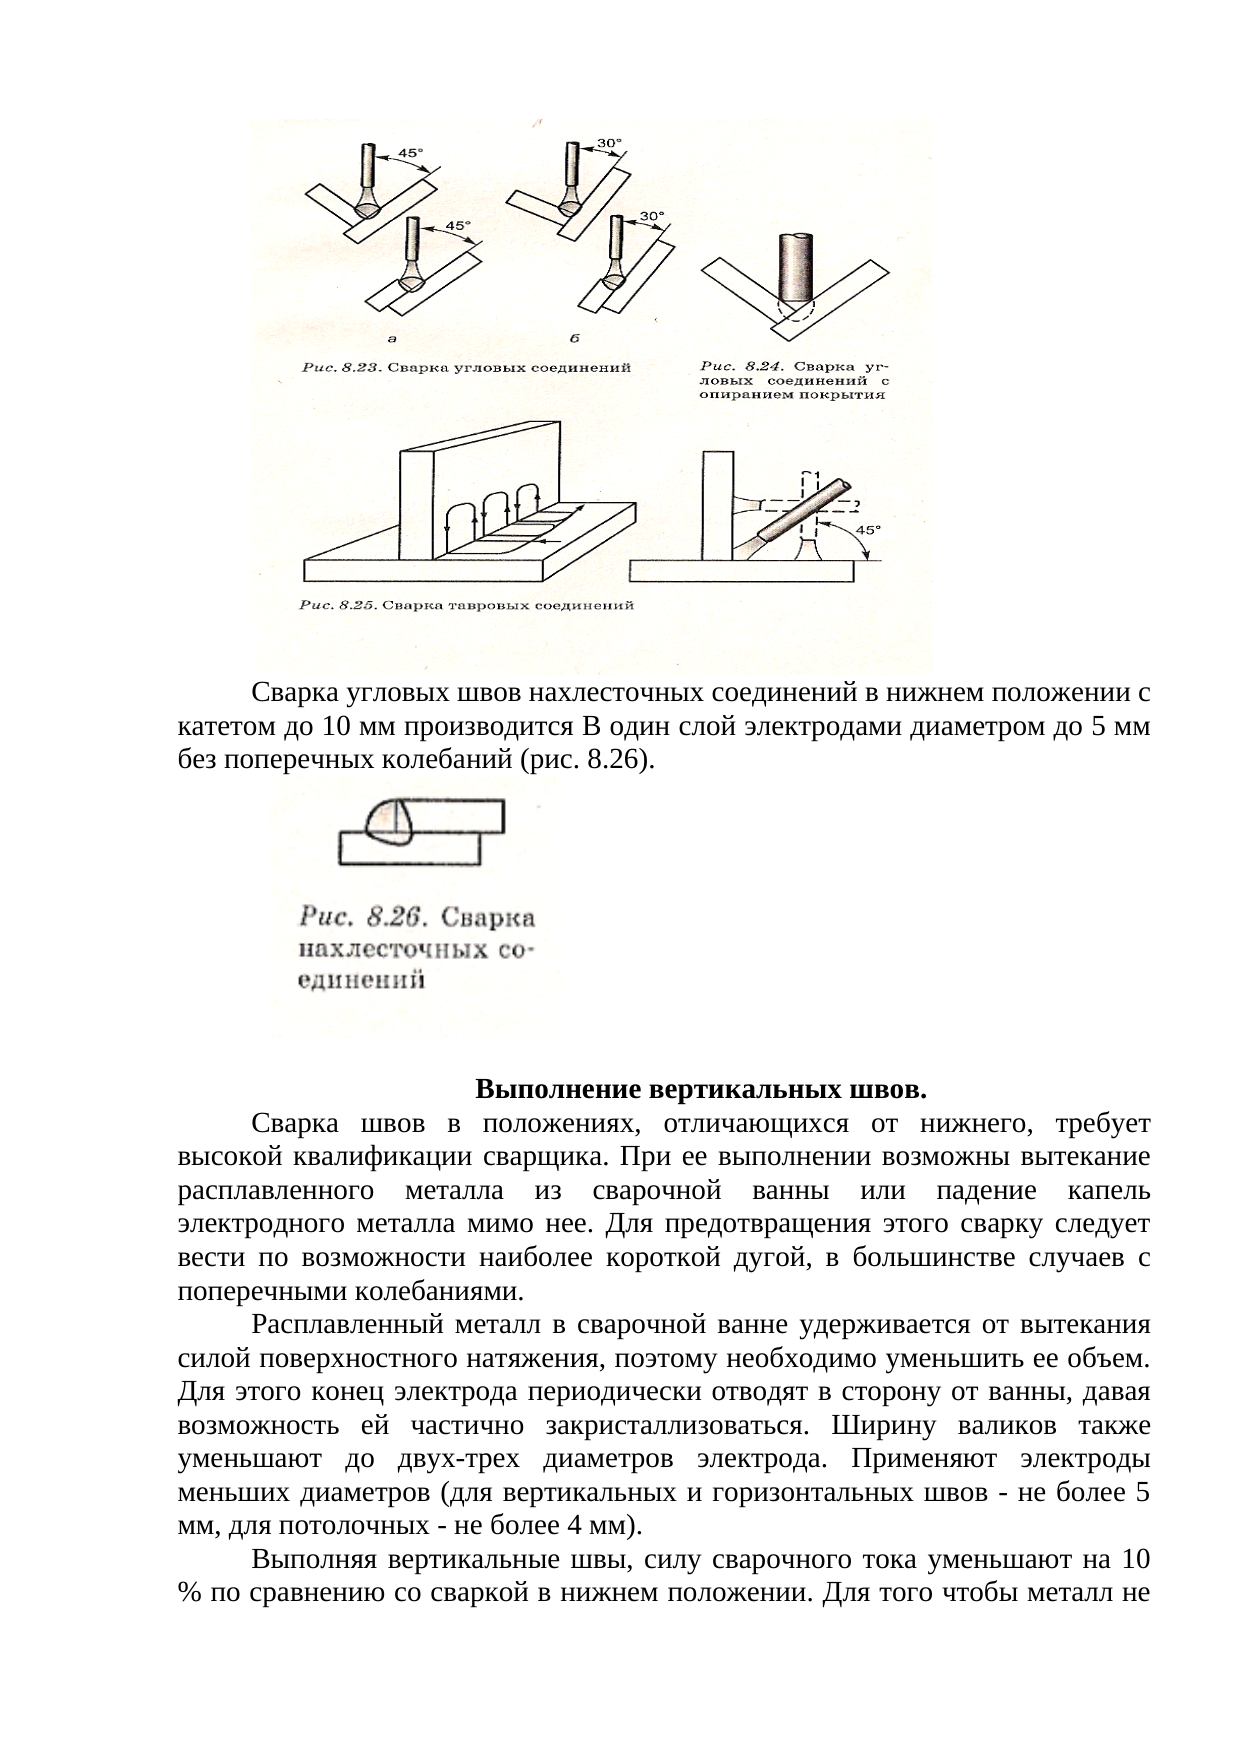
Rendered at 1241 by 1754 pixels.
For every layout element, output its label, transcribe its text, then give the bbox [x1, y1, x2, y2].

picture [250, 119, 933, 675]
text Выполнение вертикальных швов. [177, 1071, 1152, 1105]
text Расплавленный металл в сварочной ванне удерживается от вытекания силой поверхностного натяжения, поэтому необходимо уменьшить ее объем. Для этого конец электрода периодически отводят в сторону от ванны, давая возможность ей частично закристаллизоваться. Ширину валиков также уменьшают до двух-трех диаметров электрода. Применяют электроды меньших диаметров (для вертикальных и горизонтальных швов - не более 5 мм, для потолочных - не более 4 мм). [177, 1306, 1152, 1541]
picture [269, 775, 564, 1038]
text Сварка угловых швов нахлесточных соединений в нижнем положении с катетом до 10 мм производится В один слой электродами диаметром до 5 мм без поперечных колебаний (рис. 8.26). [177, 674, 1152, 775]
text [177, 1541, 1152, 1608]
text Сварка швов в положениях, отличающихся от нижнего, требует высокой квалификации сварщика. При ее выполнении возможны вытекание расплавленного металла из сварочной ванны или падение капель электродного металла мимо нее. Для предотвращения этого сварку следует вести по возможности наиболее короткой дугой, в большинстве случаев с поперечными колебаниями. [177, 1105, 1152, 1306]
